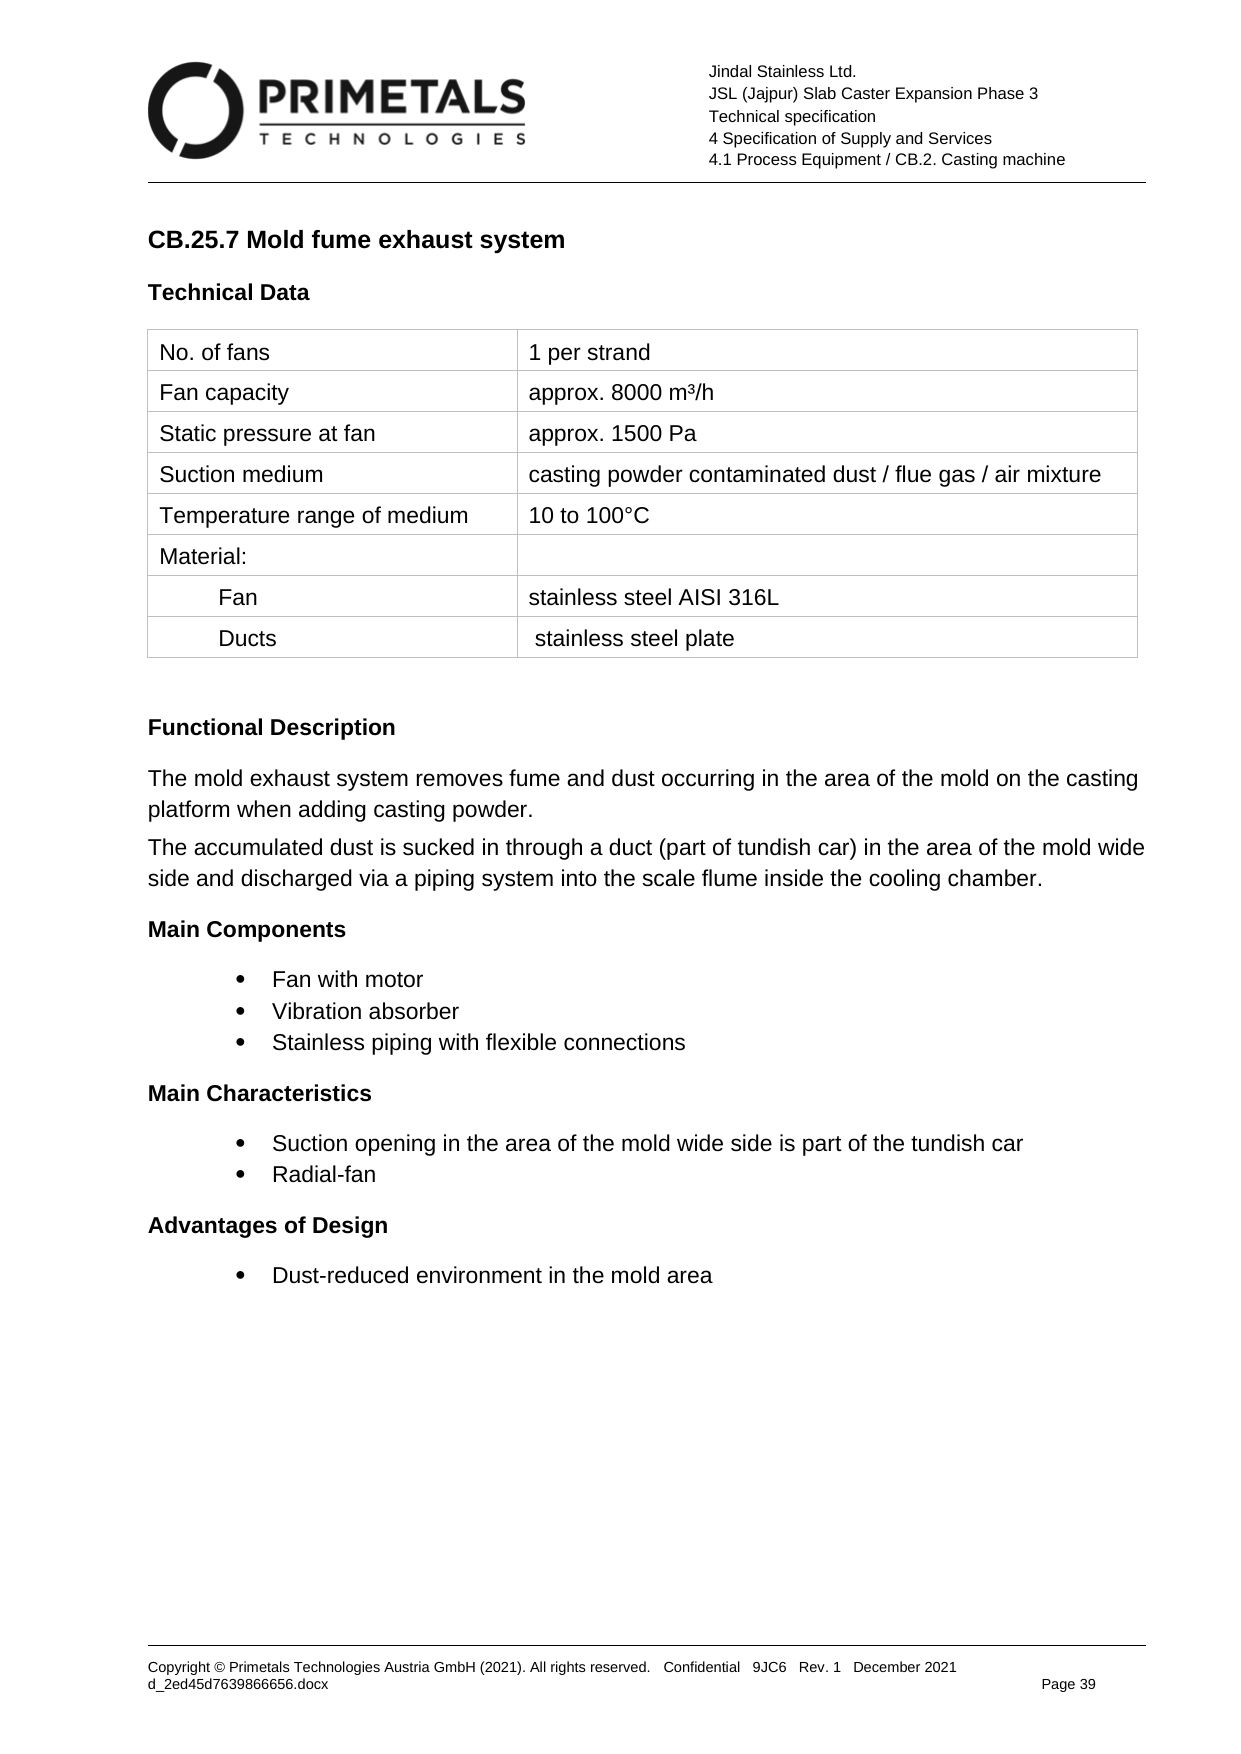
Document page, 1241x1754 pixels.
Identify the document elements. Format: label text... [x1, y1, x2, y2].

table_cell Fan [148, 576, 517, 616]
table_cell 10 to 100°C [518, 494, 1137, 534]
table_cell Static pressure at fan [148, 412, 517, 452]
table_cell Material: [148, 535, 517, 575]
table_header No. of fans [148, 330, 517, 370]
subtitle Technical Data [148, 279, 1146, 305]
table_cell casting powder contaminated dust / flue gas / air mixture [518, 453, 1137, 493]
text Fan with motor [236, 966, 1146, 992]
table_cell Suction medium [148, 453, 517, 493]
text Stainless piping with flexible connections [236, 1029, 1146, 1056]
text The accumulated dust is sucked in through a duct (part of tundish car) in the area of the mold wide side and discharged via a piping system into the scale flume inside the cooling chamber. [148, 834, 1146, 892]
table_cell 1.5mm stainless steel plate (1.4301) [518, 617, 1137, 657]
subtitle CB.25.7 Mold fume exhaust system [148, 226, 1146, 254]
text Dust-reduced environment in the mold area [236, 1262, 1146, 1288]
picture [147, 61, 526, 160]
table_cell [518, 535, 1137, 575]
subtitle Main Characteristics [148, 1079, 1146, 1106]
subtitle Advantages of Design [148, 1212, 1146, 1238]
table_cell Ducts [148, 617, 517, 657]
text Vibration absorber [236, 998, 1146, 1024]
table_cell approx. 1500 Pa [518, 412, 1137, 452]
text The mold exhaust system removes fume and dust occurring in the area of the mold on the casting platform when adding casting powder. [148, 764, 1146, 822]
table_cell Fan capacity [148, 371, 517, 411]
table_header 1 per strand [518, 330, 1137, 370]
subtitle Functional Description [148, 714, 1146, 741]
table_cell stainless steel AISI 316L [518, 576, 1137, 616]
text Suction opening in the area of the mold wide side is part of the tundish car [236, 1130, 1146, 1156]
table_cell approx. 8000 m³/h [518, 371, 1137, 411]
table_cell Temperature range of medium [148, 494, 517, 534]
text Radial-fan [236, 1161, 1146, 1188]
subtitle Main Components [148, 916, 1146, 942]
